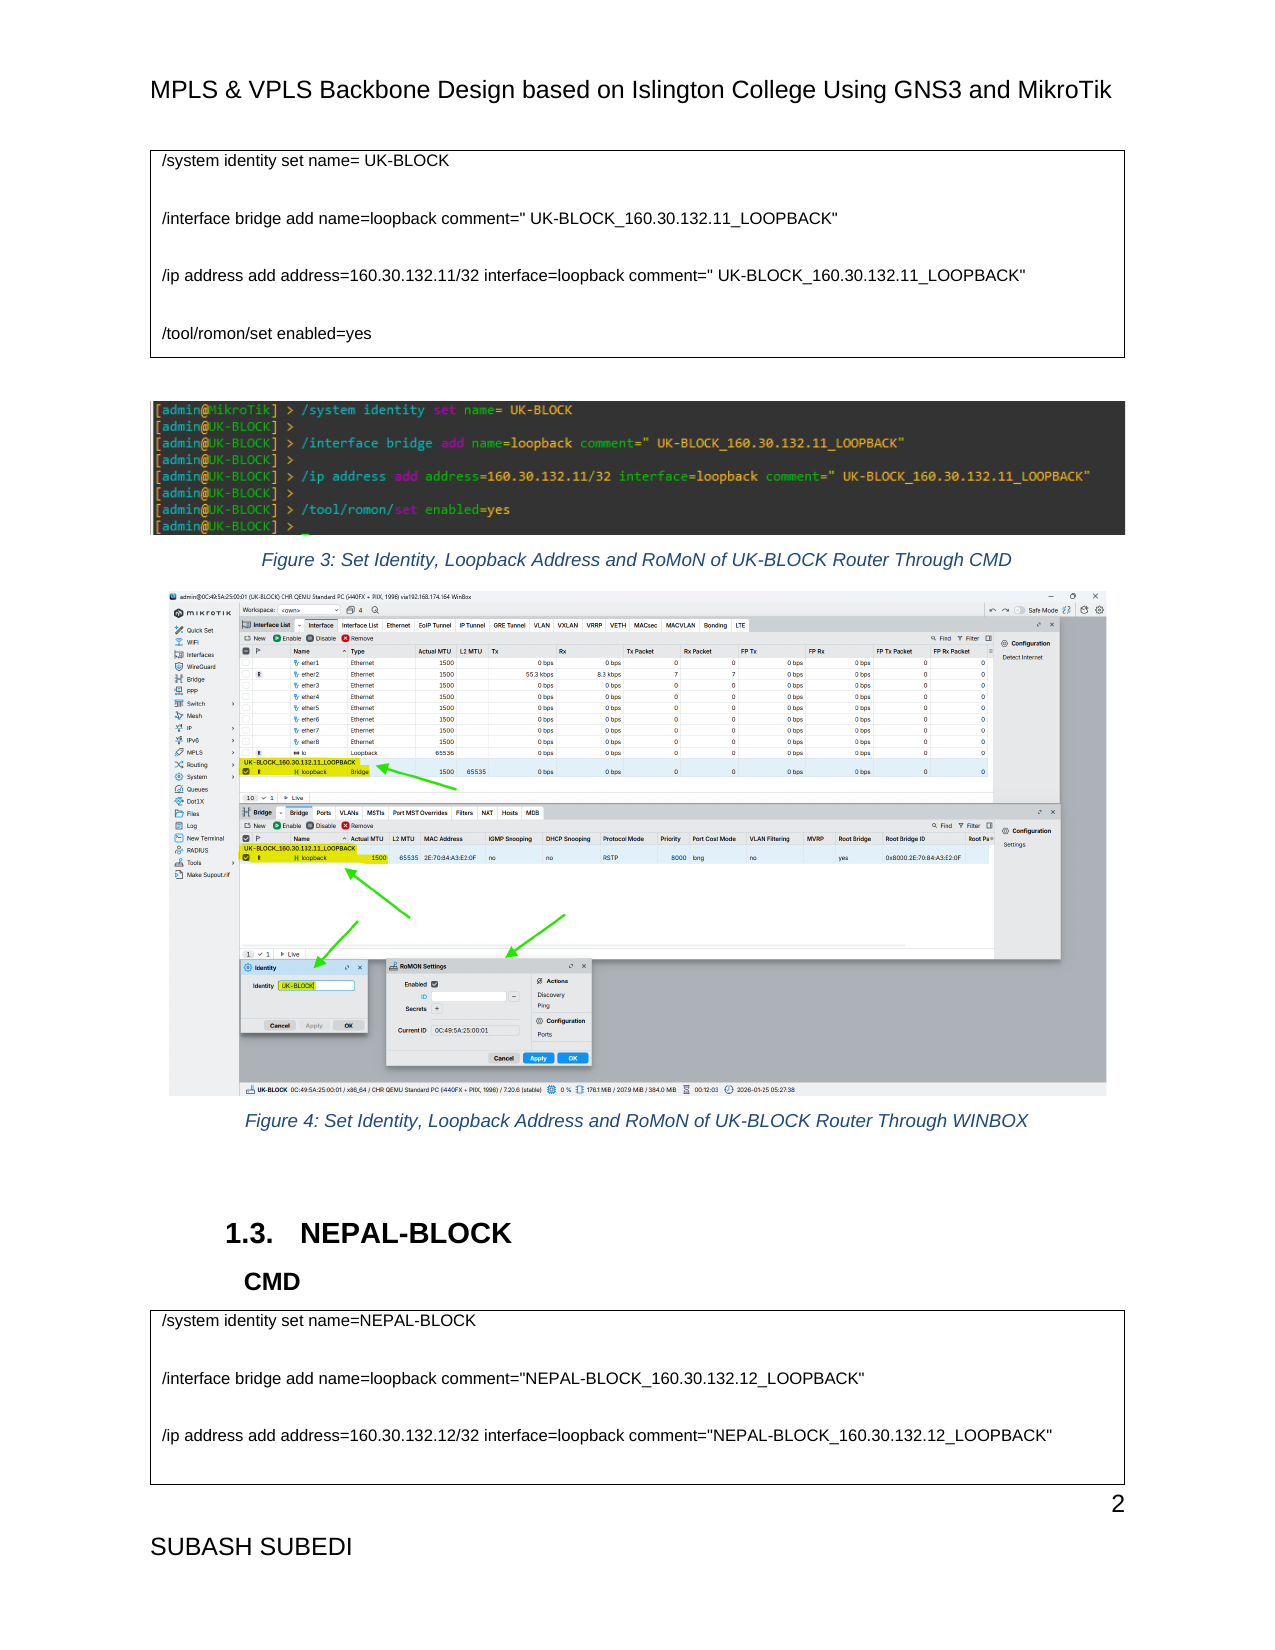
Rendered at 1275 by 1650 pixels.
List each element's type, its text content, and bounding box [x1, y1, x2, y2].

text Figure 3: Set Identity, Loopback Address and RoMoN of UK-BLOCK Router Through CMD [150, 549, 1125, 571]
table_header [151, 1311, 1124, 1483]
picture [168, 591, 1107, 1096]
text Figure 4: Set Identity, Loopback Address and RoMoN of UK-BLOCK Router Through WINBOX [150, 1110, 1125, 1132]
text CMD [244, 1267, 1125, 1296]
table_header /system identity set name= UK-BLOCK /interface bridge add name=loopback comment=" UK-BLOCK_160.30.132.11_LOOPBACK" /ip address add address=160.30.132.11/32 interface=loopback comment=" UK-BLOCK_160.30.132.11_LOOPBACK" /tool/romon/set enabled=yes [151, 151, 1124, 357]
subtitle NEPAL-BLOCK [225, 1216, 1125, 1250]
picture [150, 401, 1125, 535]
